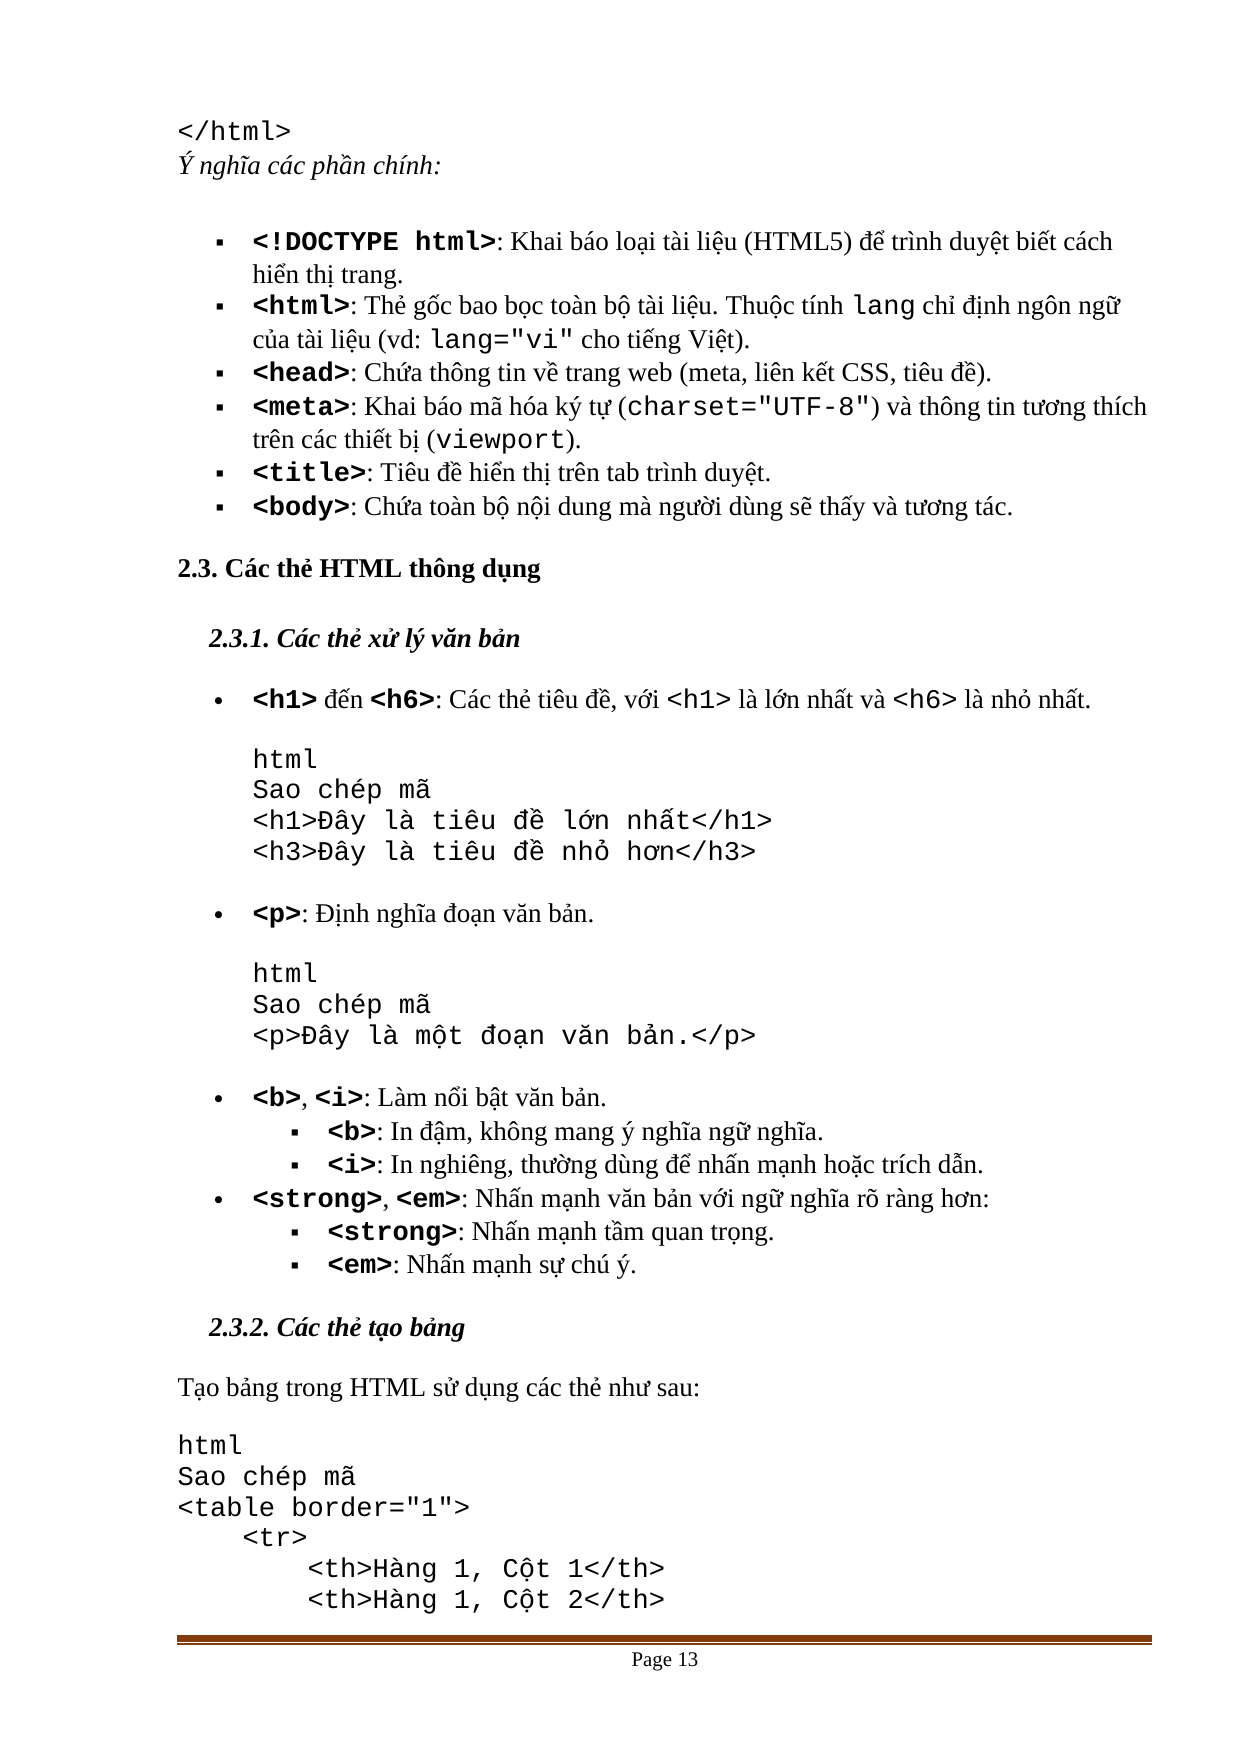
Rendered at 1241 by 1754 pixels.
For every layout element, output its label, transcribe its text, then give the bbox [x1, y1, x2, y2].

text html [252, 960, 1152, 991]
text </html> [177, 118, 1152, 149]
list <head>: Chứa thông tin về trang web (meta, liên kết CSS, tiêu đề). [215, 356, 1152, 389]
subtitle 2.3.2. Các thẻ tạo bảng [209, 1311, 1152, 1342]
text Ý nghĩa các phần chính: [177, 149, 1152, 180]
list <em>: Nhấn mạnh sự chú ý. [290, 1249, 1152, 1282]
text Tạo bảng trong HTML sử dụng các thẻ như sau: [177, 1372, 1152, 1403]
list <b>, <i>: Làm nổi bật văn bản. [215, 1081, 1152, 1115]
text html [177, 1432, 1152, 1463]
list <strong>, <em>: Nhấn mạnh văn bản với ngữ nghĩa rõ ràng hơn: [215, 1182, 1152, 1215]
list <h1> đến <h6>: Các thẻ tiêu đề, với <h1> là lớn nhất và <h6> là nhỏ nhất. [215, 683, 1152, 716]
text <p>Đây là một đoạn văn bản.</p> [252, 1022, 1152, 1052]
text Sao chép mã [252, 991, 1152, 1022]
text <th>Hàng 1, Cột 1</th> [177, 1555, 1152, 1586]
text <h1>Đây là tiêu đề lớn nhất</h1> [252, 807, 1152, 838]
list <body>: Chứa toàn bộ nội dung mà người dùng sẽ thấy và tương tác. [215, 490, 1152, 523]
list <title>: Tiêu đề hiển thị trên tab trình duyệt. [215, 456, 1152, 490]
subtitle 2.3.1. Các thẻ xử lý văn bản [209, 622, 1152, 654]
text <table border="1"> [177, 1493, 1152, 1524]
list <meta>: Khai báo mã hóa ký tự (charset="UTF-8") và thông tin tương thích trên các thiết bị (viewport). [215, 389, 1152, 456]
list <!DOCTYPE html>: Khai báo loại tài liệu (HTML5) để trình duyệt biết cách hiển thị trang. [215, 225, 1152, 289]
text <h3>Đây là tiêu đề nhỏ hơn</h3> [252, 838, 1152, 868]
subtitle 2.3. Các thẻ HTML thông dụng [177, 552, 1152, 584]
text Sao chép mã [177, 1463, 1152, 1493]
list <html>: Thẻ gốc bao bọc toàn bộ tài liệu. Thuộc tính lang chỉ định ngôn ngữ của tài liệu (vd: lang="vi" cho tiếng Việt). [215, 289, 1152, 356]
text <tr> [177, 1524, 1152, 1555]
list <p>: Định nghĩa đoạn văn bản. [215, 897, 1152, 931]
list <strong>: Nhấn mạnh tầm quan trọng. [290, 1215, 1152, 1249]
list <i>: In nghiêng, thường dùng để nhấn mạnh hoặc trích dẫn. [290, 1148, 1152, 1182]
text Sao chép mã [252, 776, 1152, 807]
text html [252, 745, 1152, 776]
list <b>: In đậm, không mang ý nghĩa ngữ nghĩa. [290, 1115, 1152, 1148]
text <th>Hàng 1, Cột 2</th> [177, 1586, 1152, 1616]
